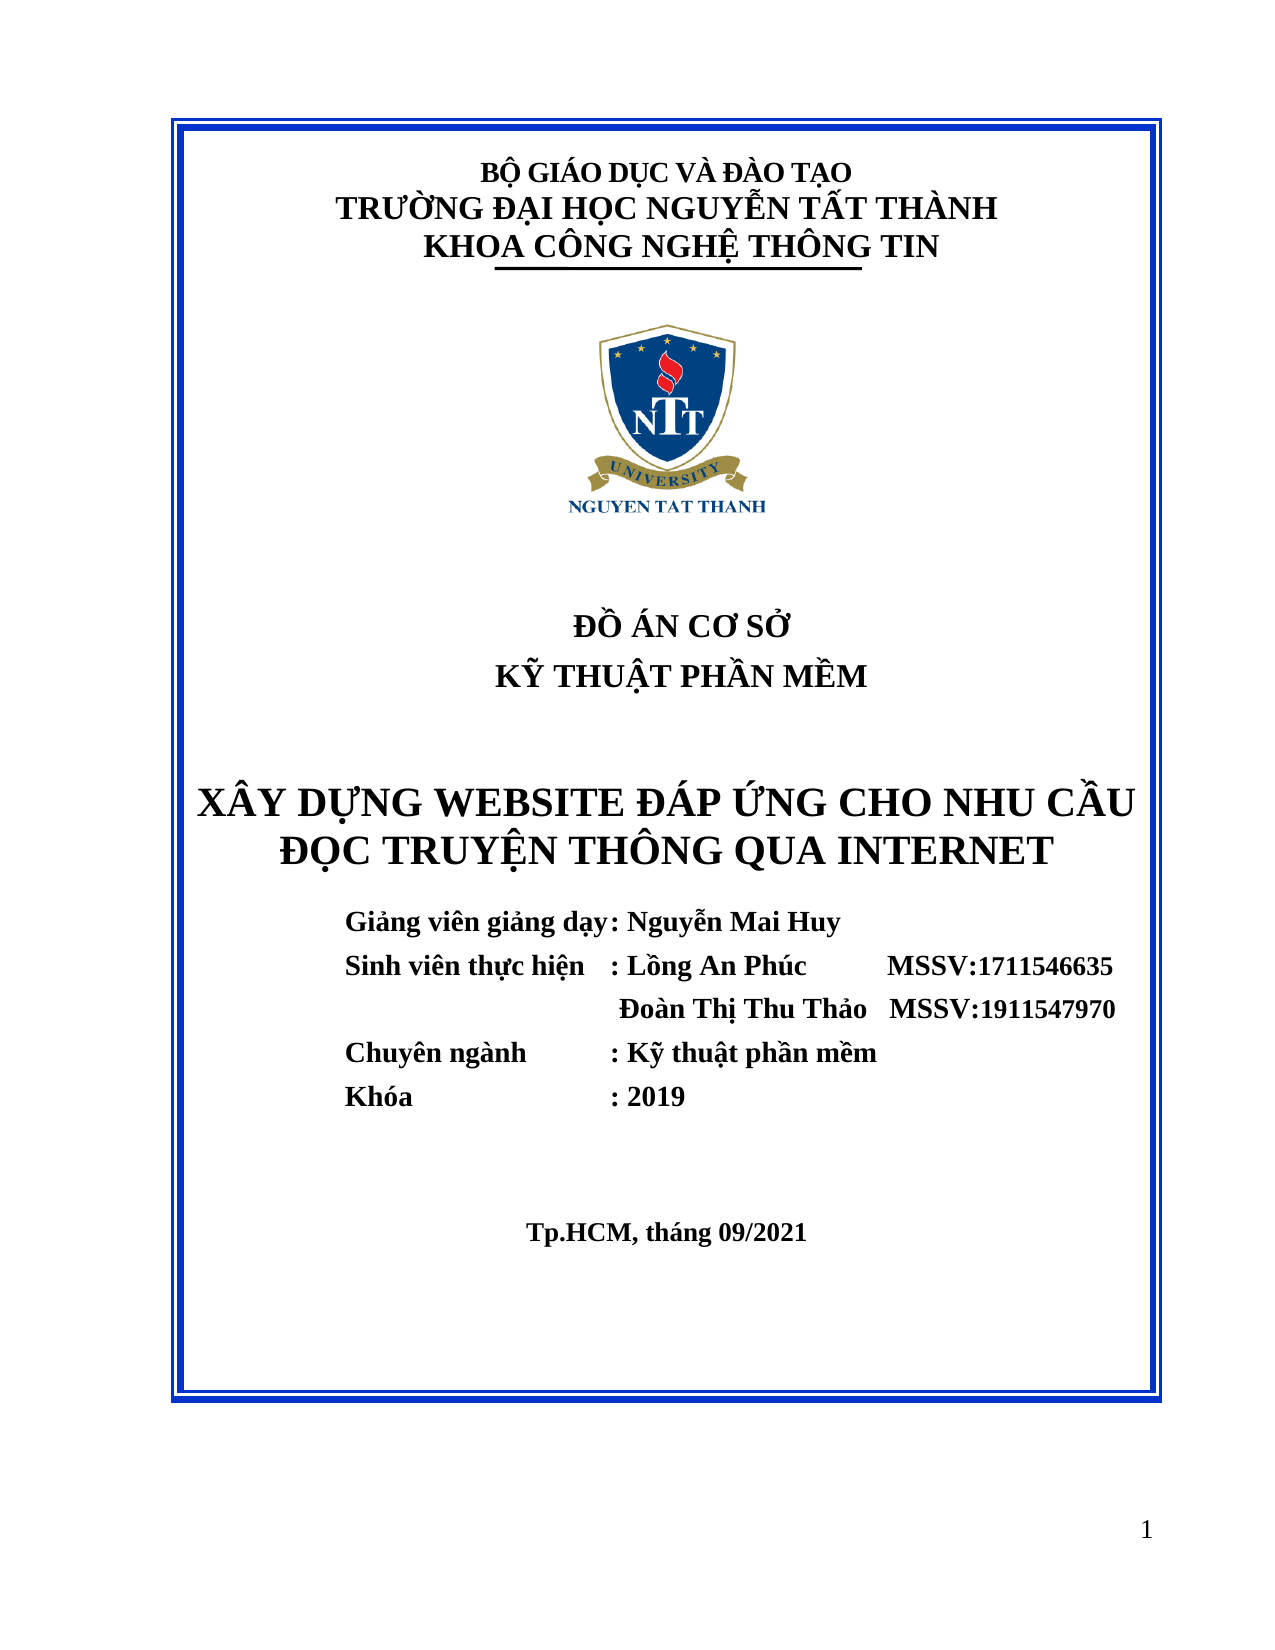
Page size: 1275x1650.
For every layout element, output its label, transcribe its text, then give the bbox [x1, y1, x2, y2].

table_header BỘ GIÁO DỤC VÀ ĐÀO TẠO TRƯỜNG ĐẠI HỌC NGUYỄN TẤT THÀNH KHOA CÔNG NGHỆ THÔNG TIN ĐỒ ÁN CƠ SỞ KỸ THUẬT PHẦN MỀM XÂY DỰNG WEBSITE ĐÁP ỨNG CHO NHU CẦU ĐỌC TRUYỆN THÔNG QUA INTERNET Giảng viên giảng dạy : Nguyễn Mai Huy Sinh viên thực hiện : Lồng An Phúc MSSV:1711546635 Đoàn Thị Thu Thảo MSSV:1911547970 Chuyên ngành : Kỹ thuật phần mềm Khóa : 2019 Tp.HCM, tháng 09/2021 [184, 131, 1150, 1390]
picture [568, 324, 765, 513]
